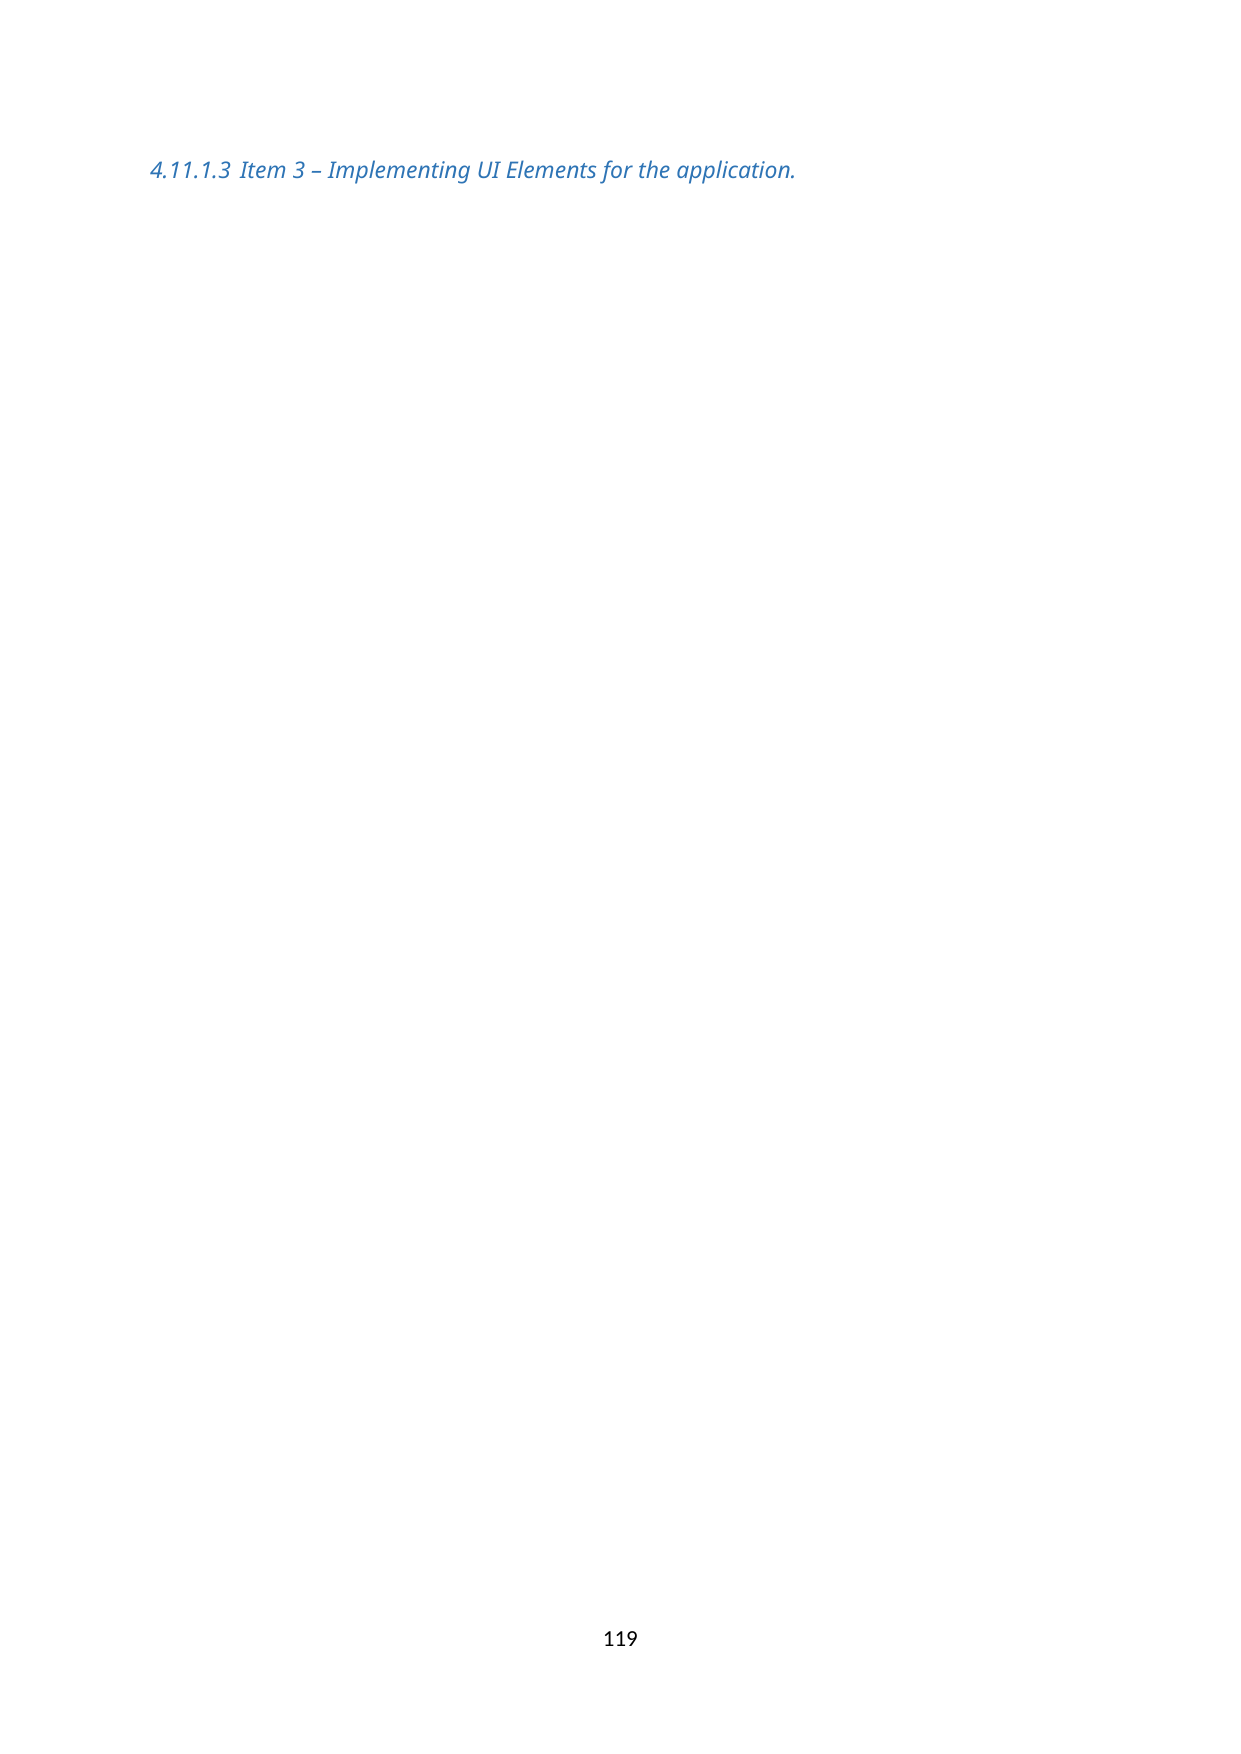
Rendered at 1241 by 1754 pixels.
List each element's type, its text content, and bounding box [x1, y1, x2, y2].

subtitle Item 3 – Implementing UI Elements for the application. [150, 154, 1090, 185]
